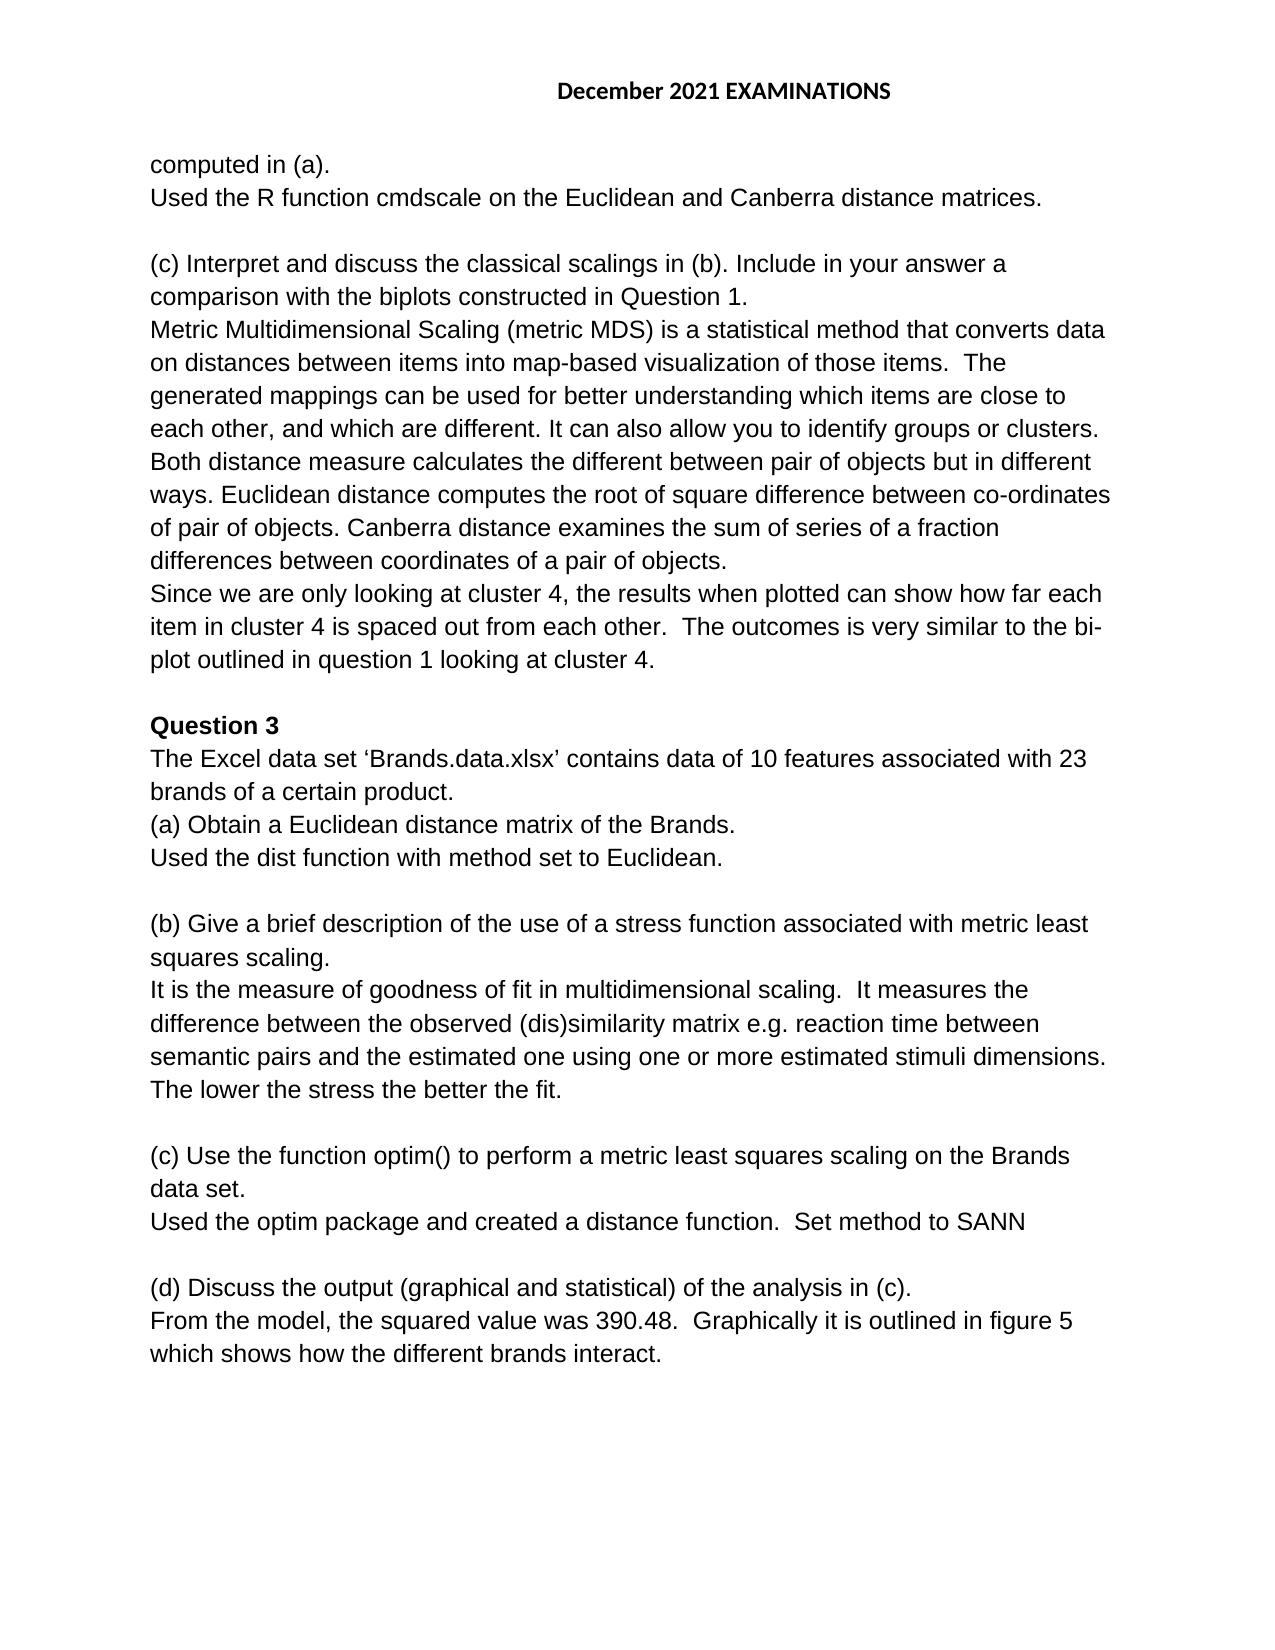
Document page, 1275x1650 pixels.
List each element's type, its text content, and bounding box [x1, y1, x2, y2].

text It is the measure of goodness of fit in multidimensional scaling. It measures the difference between the observed (dis)similarity matrix e.g. reaction time between semantic pairs and the estimated one using one or more estimated stimuli dimensions. The lower the stress the better the fit. [150, 976, 1125, 1103]
text From the model, the squared value was 390.48. Graphically it is outlined in figure 5 which shows how the different brands interact. [150, 1306, 1125, 1367]
text (b) Give a brief description of the use of a stress function associated with metric least [150, 909, 1125, 938]
text (a) Obtain a Euclidean distance matrix of the Brands. [150, 810, 1125, 839]
text squares scaling. [150, 942, 1125, 971]
text (c) Use the function optim() to perform a metric least squares scaling on the Brands data set. [150, 1141, 1125, 1202]
text The Excel data set ‘Brands.data.xlsx’ contains data of 10 features associated with 23 brands of a certain product. [150, 744, 1125, 806]
text Used the R function cmdscale on the Euclidean and Canberra distance matrices. [150, 183, 1125, 212]
text (c) Interpret and discuss the classical scalings in (b). Include in your answer a comparison with the biplots constructed in Question 1. [150, 249, 1125, 311]
text Both distance measure calculates the different between pair of objects but in different ways. Euclidean distance computes the root of square difference between co-ordinates of pair of objects. Canberra distance examines the sum of series of a fraction differences between coordinates of a pair of objects. [150, 447, 1125, 575]
text Used the dist function with method set to Euclidean. [150, 843, 1125, 872]
text Used the optim package and created a distance function. Set method to SANN [150, 1207, 1125, 1235]
text Question 3 [150, 711, 1125, 740]
text Metric Multidimensional Scaling (metric MDS) is a statistical method that converts data on distances between items into map-based visualization of those items. The generated mappings can be used for better understanding which items are close to each other, and which are different. It can also allow you to identify groups or clusters. [150, 315, 1125, 443]
text Since we are only looking at cluster 4, the results when plotted can show how far each item in cluster 4 is spaced out from each other. The outcomes is very similar to the bi-plot outlined in question 1 looking at cluster 4. [150, 579, 1125, 674]
text computed in (a). [150, 150, 1125, 179]
text (d) Discuss the output (graphical and statistical) of the analysis in (c). [150, 1273, 1125, 1301]
